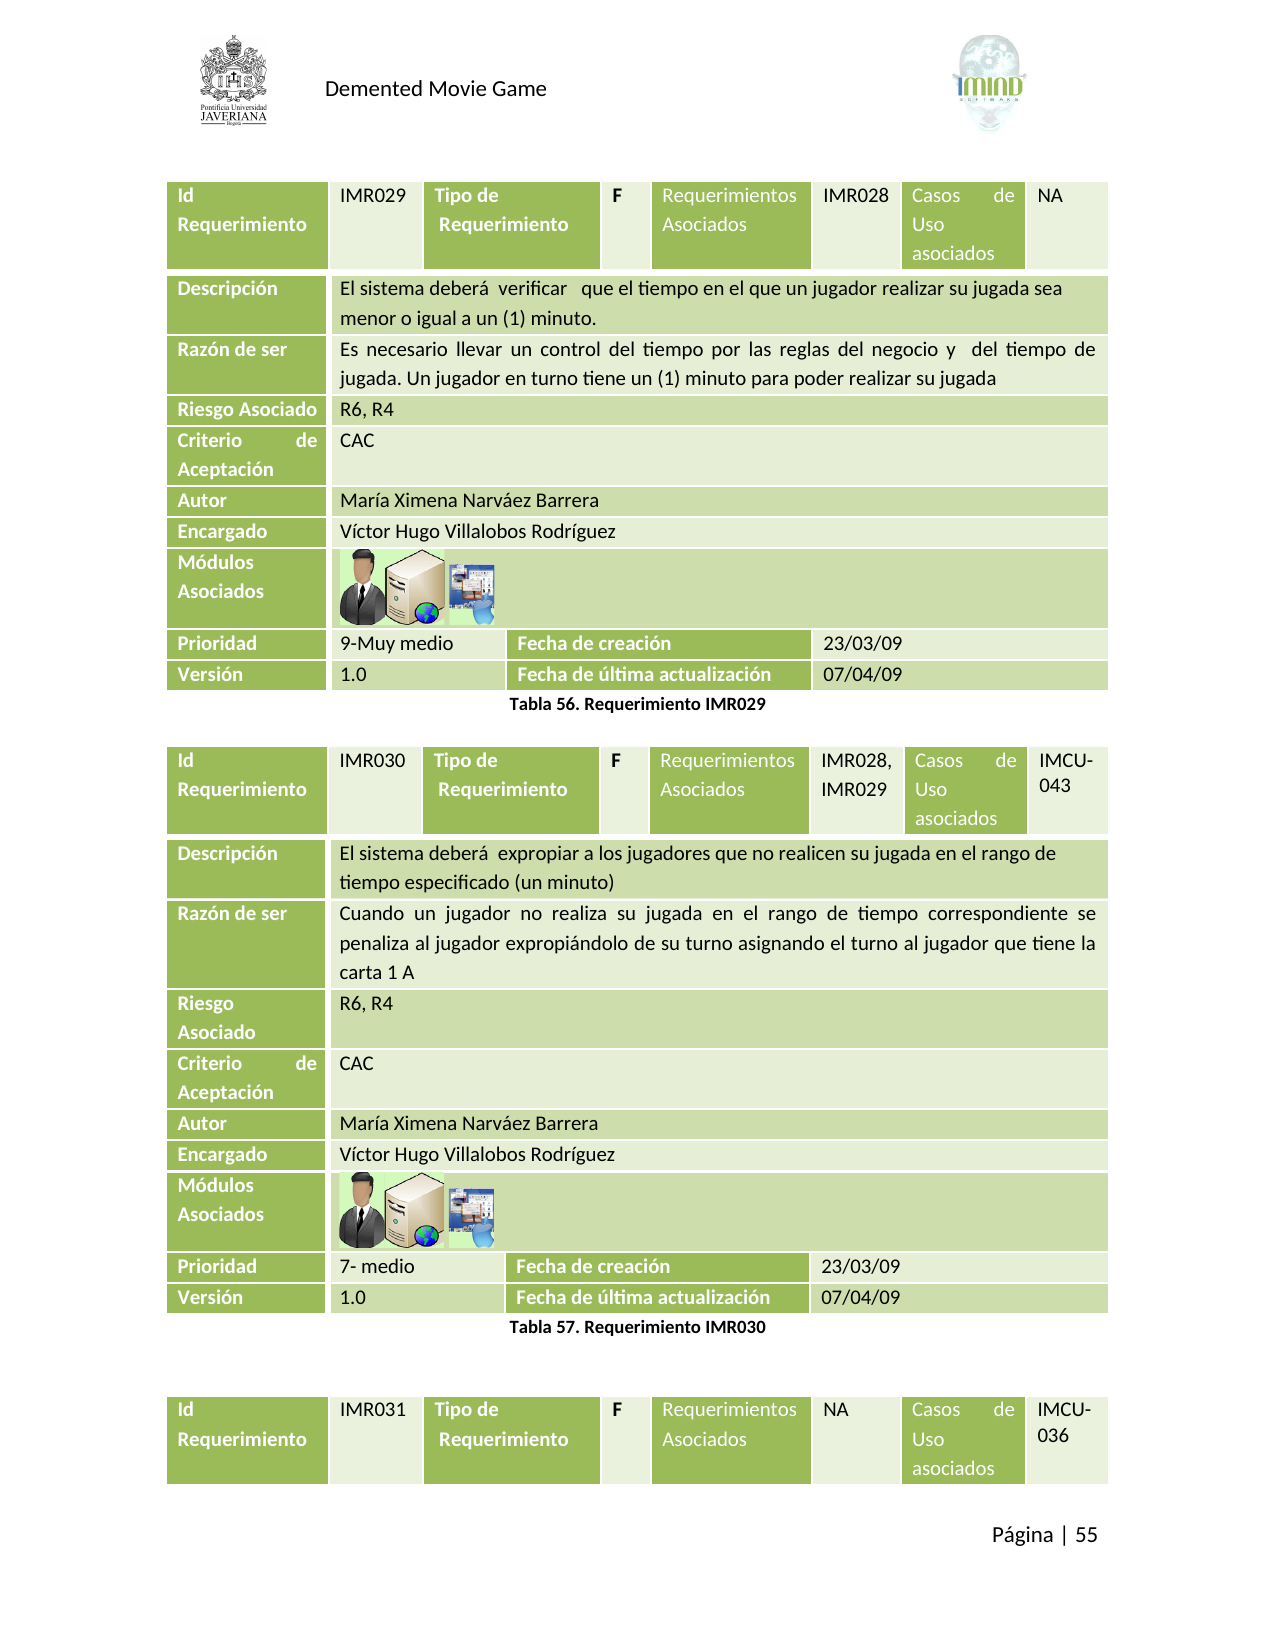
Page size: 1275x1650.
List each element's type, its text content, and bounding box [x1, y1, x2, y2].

table_cell Cuando un jugador no realiza su jugada en el rango de tiempo correspondiente se penaliza al jugador expropiándolo de su turno asignando el turno al jugador que tiene la carta 1 A [331, 901, 1108, 988]
table_header Requerimientos Asociados [650, 747, 809, 834]
table_header Id Requerimiento [167, 182, 328, 269]
table_cell Fecha de última actualización [506, 1284, 809, 1313]
table_header Tipo de Requerimiento [423, 747, 599, 834]
table_header Casos de Uso asociados [902, 182, 1025, 269]
table_cell Fecha de creación [506, 1253, 809, 1282]
table_cell Criterio de Aceptación [167, 427, 326, 485]
picture [200, 35, 267, 126]
table_cell Autor [167, 487, 326, 516]
table_cell María Ximena Narváez Barrera [332, 487, 1108, 516]
table_cell 23/03/09 [811, 1253, 1108, 1282]
table_header F [602, 182, 650, 269]
table_cell CAC [332, 427, 1108, 485]
table_cell Descripción [167, 840, 325, 898]
picture [448, 1188, 494, 1248]
table_cell Módulos Asociados [167, 1173, 325, 1251]
table_header Tipo de Requerimiento [424, 1397, 600, 1484]
table_header NA [813, 1397, 900, 1484]
table_header IMR028, IMR029 [811, 747, 903, 834]
table_cell Prioridad [167, 1253, 325, 1282]
table_header IMCU-043 [1029, 747, 1108, 834]
table_cell Riesgo Asociado [167, 990, 325, 1048]
table_header Id Requerimiento [167, 747, 327, 834]
table_cell Víctor Hugo Villalobos Rodríguez [332, 518, 1108, 547]
table_cell R6, R4 [332, 396, 1108, 425]
table_header IMR030 [329, 747, 421, 834]
table_cell Riesgo Asociado [167, 396, 326, 425]
table_cell Razón de ser [167, 336, 326, 394]
table_cell CAC [331, 1050, 1108, 1108]
table_header F [602, 1397, 650, 1484]
table_cell Encargado [167, 518, 326, 547]
picture [340, 549, 445, 625]
text Tabla 57. Requerimiento IMR030 [177, 1315, 1098, 1338]
table_cell 1.0 [331, 1284, 504, 1313]
table_cell Criterio de Aceptación [167, 1050, 325, 1108]
table_cell [331, 1173, 1108, 1251]
picture [951, 35, 1033, 138]
table_cell Autor [167, 1110, 325, 1139]
table_cell El sistema deberá verificar que el tiempo en el que un jugador realizar su jugada sea menor o igual a un (1) minuto. [332, 276, 1108, 334]
table_cell María Ximena Narváez Barrera [331, 1110, 1108, 1139]
table_header IMR029 [330, 182, 422, 269]
table_cell 07/04/09 [811, 1284, 1108, 1313]
table_cell Descripción [167, 276, 326, 334]
table_cell 07/04/09 [813, 661, 1108, 690]
text Tabla 56. Requerimiento IMR029 [177, 692, 1098, 715]
table_cell Versión [167, 661, 326, 690]
table_header Id Requerimiento [167, 1397, 328, 1484]
table_cell Prioridad [167, 630, 326, 659]
table_cell Versión [167, 1284, 325, 1313]
table_cell El sistema deberá expropiar a los jugadores que no realicen su jugada en el rango de tiempo especificado (un minuto) [331, 840, 1108, 898]
table_cell Encargado [167, 1141, 325, 1170]
table_cell Razón de ser [167, 901, 325, 988]
table_cell R6, R4 [331, 990, 1108, 1048]
table_cell 23/03/09 [813, 630, 1108, 659]
table_cell Es necesario llevar un control del tiempo por las reglas del negocio y del tiempo de jugada. Un jugador en turno tiene un (1) minuto para poder realizar su jugada [332, 336, 1108, 394]
picture [339, 1172, 444, 1248]
table_cell Módulos Asociados [167, 549, 326, 628]
table_header IMR028 [813, 182, 900, 269]
table_cell [332, 549, 1108, 628]
table_header NA [1027, 182, 1108, 269]
table_header Casos de Uso asociados [902, 1397, 1025, 1484]
table_header F [601, 747, 648, 834]
table_header IMR031 [330, 1397, 422, 1484]
table_cell 7- medio [331, 1253, 504, 1282]
table_cell Fecha de última actualización [507, 661, 811, 690]
table_header Casos de Uso asociados [905, 747, 1027, 834]
table_cell Fecha de creación [507, 630, 811, 659]
picture [449, 564, 495, 625]
table_header Tipo de Requerimiento [424, 182, 600, 269]
table_header IMCU-036 [1027, 1397, 1108, 1484]
table_cell 1.0 [332, 661, 505, 690]
table_cell Víctor Hugo Villalobos Rodríguez [331, 1141, 1108, 1170]
table_header Requerimientos Asociados [652, 182, 811, 269]
table_cell 9-Muy medio [332, 630, 505, 659]
table_header Requerimientos Asociados [652, 1397, 811, 1484]
